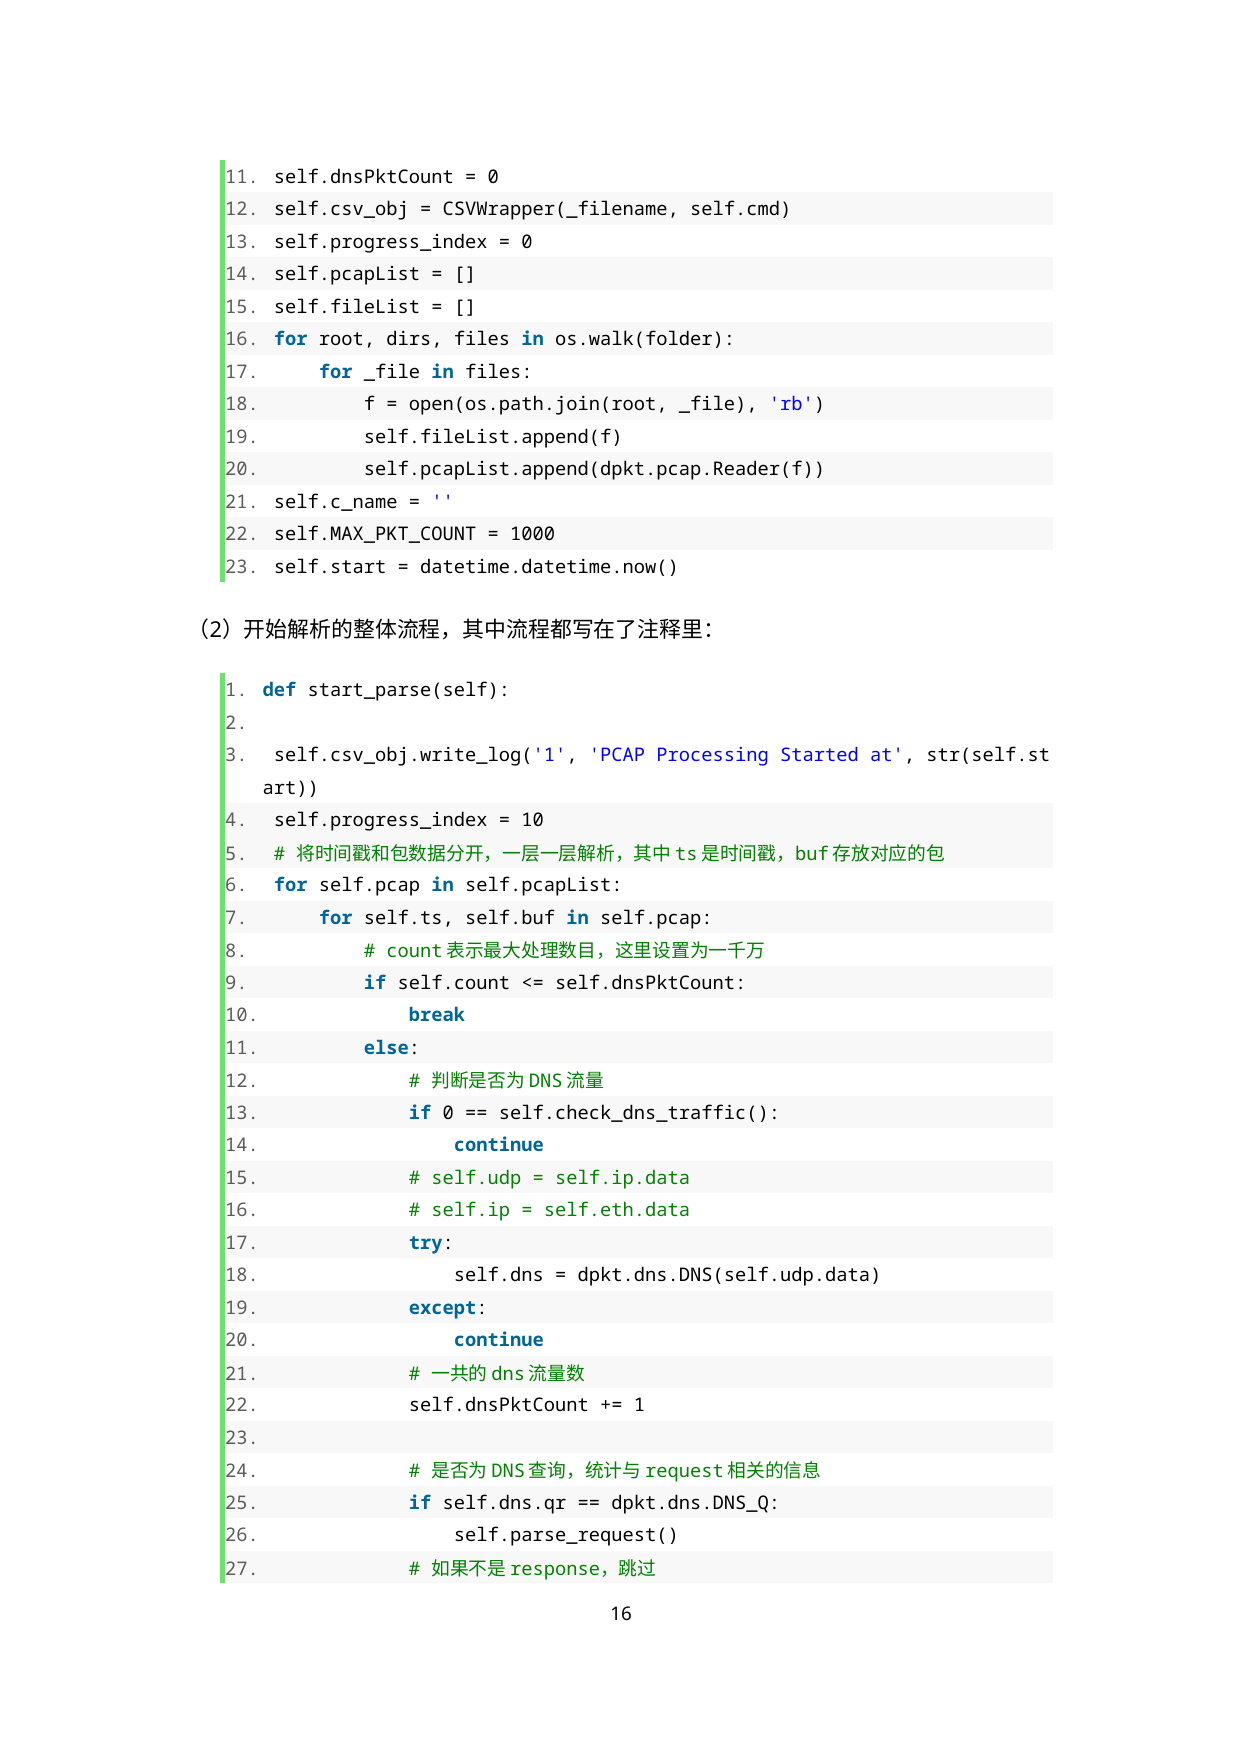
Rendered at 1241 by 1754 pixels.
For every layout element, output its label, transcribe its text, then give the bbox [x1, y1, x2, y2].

list # 是否为DNS查询，统计与request相关的信息 [225, 1453, 1053, 1486]
list self.csv_obj.write_log('1', 'PCAP Processing Started at', str(self.start)) [225, 738, 1053, 803]
list self.pcapList = [] [225, 257, 1053, 290]
list self.fileList.append(f) [225, 420, 1053, 452]
text （2）开始解析的整体流程，其中流程都写在了注释里： [187, 611, 1053, 644]
list self.progress_index = 0 [225, 225, 1053, 257]
list for _file in files: [225, 355, 1053, 387]
list self.dnsPktCount = 0 [225, 160, 1053, 192]
list break [225, 998, 1053, 1031]
list self.start = datetime.datetime.now() [225, 550, 1053, 582]
list self.MAX_PKT_COUNT = 1000 [225, 517, 1053, 550]
list # 将时间戳和包数据分开，一层一层解析，其中ts是时间戳，buf存放对应的包 [225, 836, 1053, 868]
list # 判断是否为DNS流量 [225, 1063, 1053, 1096]
list self.pcapList.append(dpkt.pcap.Reader(f)) [225, 452, 1053, 485]
list if self.dns.qr == dpkt.dns.DNS_Q: [225, 1486, 1053, 1518]
list self.progress_index = 10 [225, 803, 1053, 836]
list except: [225, 1291, 1053, 1323]
list self.dnsPktCount += 1 [225, 1388, 1053, 1421]
list f = open(os.path.join(root, _file), 'rb') [225, 387, 1053, 420]
list # 一共的dns流量数 [225, 1356, 1053, 1388]
list continue [225, 1128, 1053, 1161]
list def start_parse(self): [225, 673, 1053, 706]
list # 如果不是response，跳过 [225, 1551, 1053, 1583]
list self.fileList = [] [225, 290, 1053, 322]
list try: [225, 1226, 1053, 1258]
list if self.count <= self.dnsPktCount: [225, 966, 1053, 998]
list else: [225, 1031, 1053, 1063]
list # count表示最大处理数目，这里设置为一千万 [225, 933, 1053, 966]
list # self.ip = self.eth.data [225, 1193, 1053, 1226]
list self.csv_obj = CSVWrapper(_filename, self.cmd) [225, 192, 1053, 225]
list self.dns = dpkt.dns.DNS(self.udp.data) [225, 1258, 1053, 1291]
list # self.udp = self.ip.data [225, 1161, 1053, 1193]
list continue [225, 1323, 1053, 1356]
list if 0 == self.check_dns_traffic(): [225, 1096, 1053, 1128]
list for self.pcap in self.pcapList: [225, 868, 1053, 901]
list self.c_name = '' [225, 485, 1053, 517]
list for self.ts, self.buf in self.pcap: [225, 901, 1053, 933]
list self.parse_request() [225, 1518, 1053, 1551]
list for root, dirs, files in os.walk(folder): [225, 322, 1053, 355]
